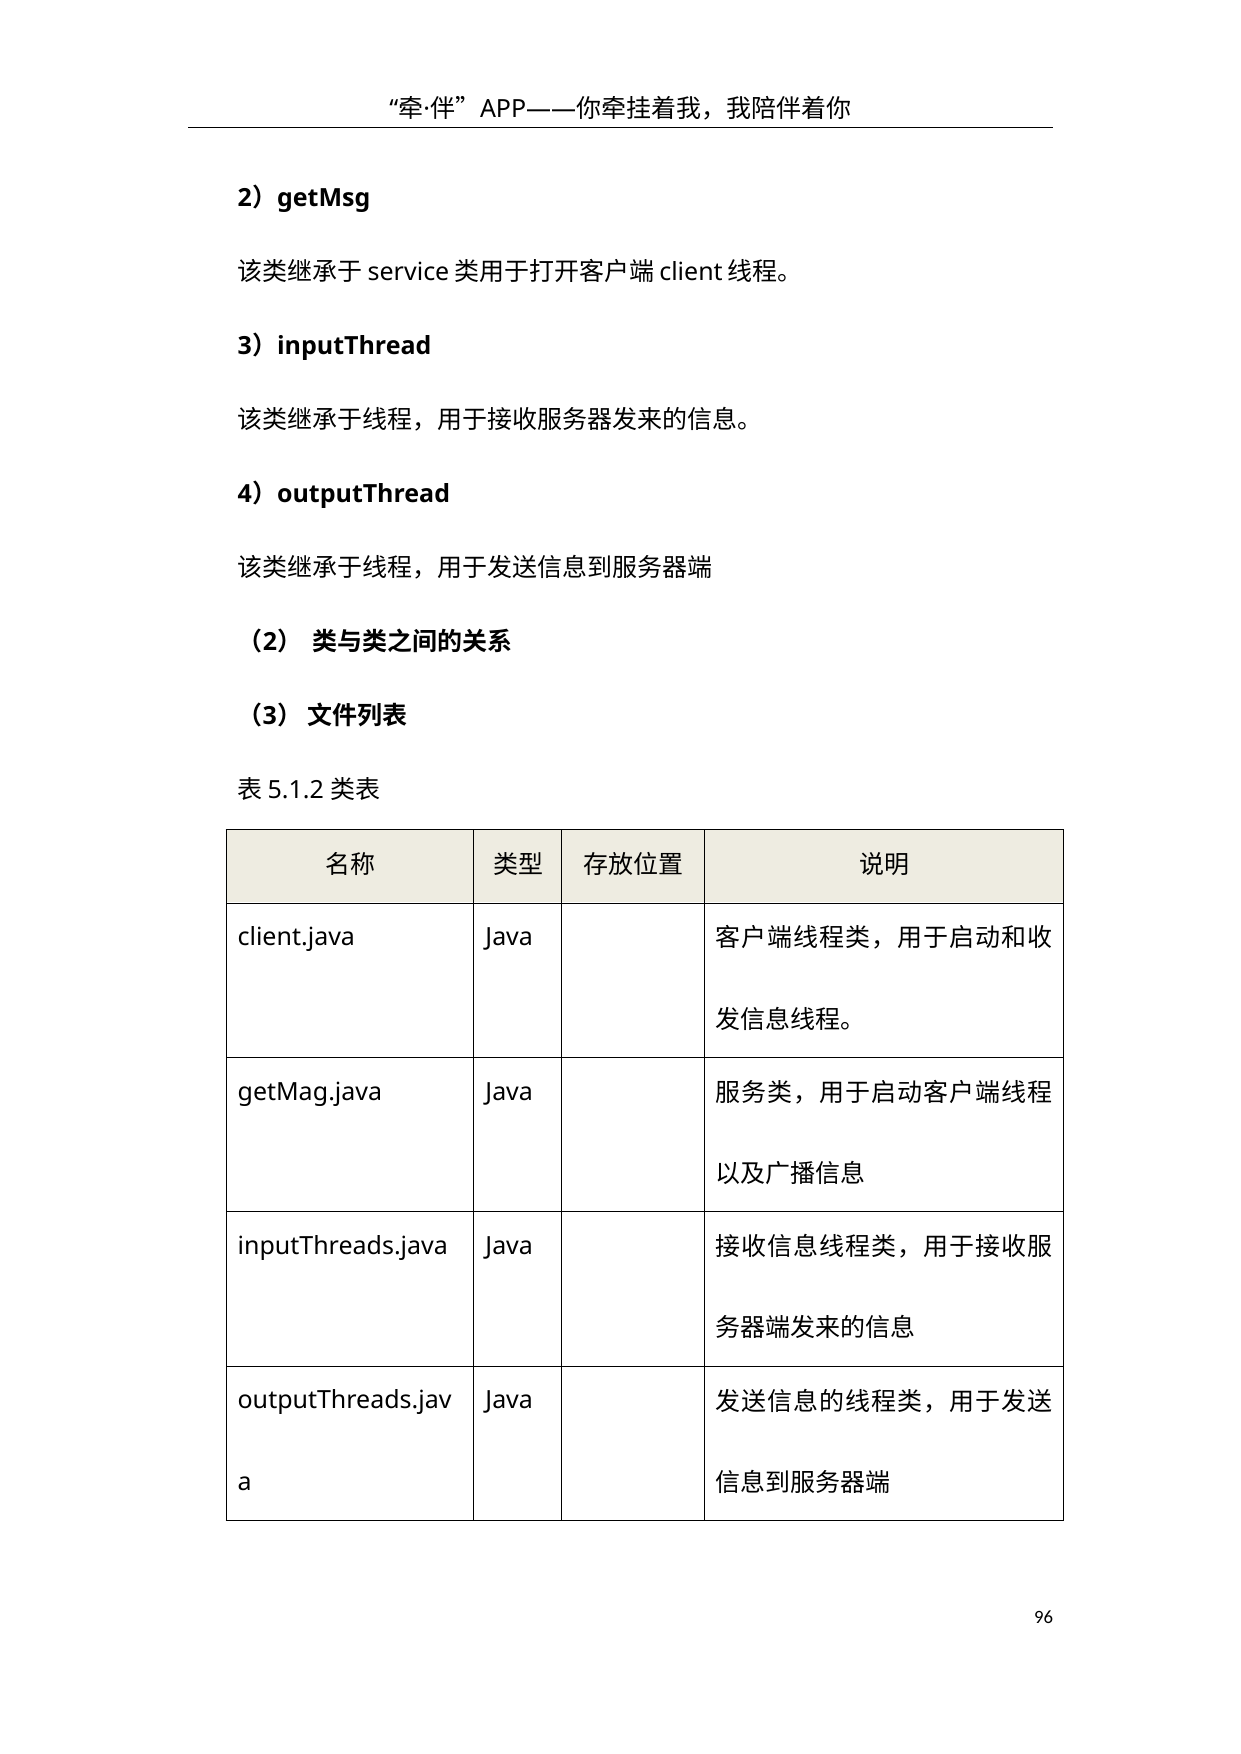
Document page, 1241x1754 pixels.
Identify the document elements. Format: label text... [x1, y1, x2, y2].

text 该类继承于线程，用于接收服务器发来的信息。 [187, 385, 1053, 450]
table_header 说明 [705, 830, 1063, 902]
table_header 名称 [227, 830, 473, 902]
table_cell Java [474, 1058, 561, 1211]
table_header 存放位置 [562, 830, 704, 902]
text （3） 文件列表 [237, 681, 1053, 746]
table_cell getMag.java [227, 1058, 473, 1211]
table_cell Java [474, 904, 561, 1057]
list 类与类之间的关系 [238, 607, 1053, 672]
text 该类继承于线程，用于发送信息到服务器端 [187, 533, 1053, 598]
table_cell [562, 1367, 704, 1520]
text 3）inputThread [237, 311, 1053, 376]
text 表5.1.2 类表 [187, 755, 1053, 820]
table_cell 接收信息线程类，用于接收服务器端发来的信息 [705, 1212, 1063, 1366]
table_cell Java [474, 1367, 561, 1520]
text 4）outputThread [237, 459, 1053, 524]
table_cell [562, 1212, 704, 1366]
table_cell [562, 1058, 704, 1211]
table_cell 发送信息的线程类，用于发送信息到服务器端 [705, 1367, 1063, 1520]
table_cell [562, 904, 704, 1057]
table_cell client.java [227, 904, 473, 1057]
table_cell Java [474, 1212, 561, 1366]
table_cell 服务类，用于启动客户端线程以及广播信息 [705, 1058, 1063, 1211]
text 2）getMsg [237, 163, 1053, 228]
text 该类继承于service类用于打开客户端client线程。 [187, 237, 1053, 302]
table_header 类型 [474, 830, 561, 902]
table_cell outputThreads.java [227, 1367, 473, 1520]
table_cell 客户端线程类，用于启动和收发信息线程。 [705, 904, 1063, 1057]
table_cell inputThreads.java [227, 1212, 473, 1366]
